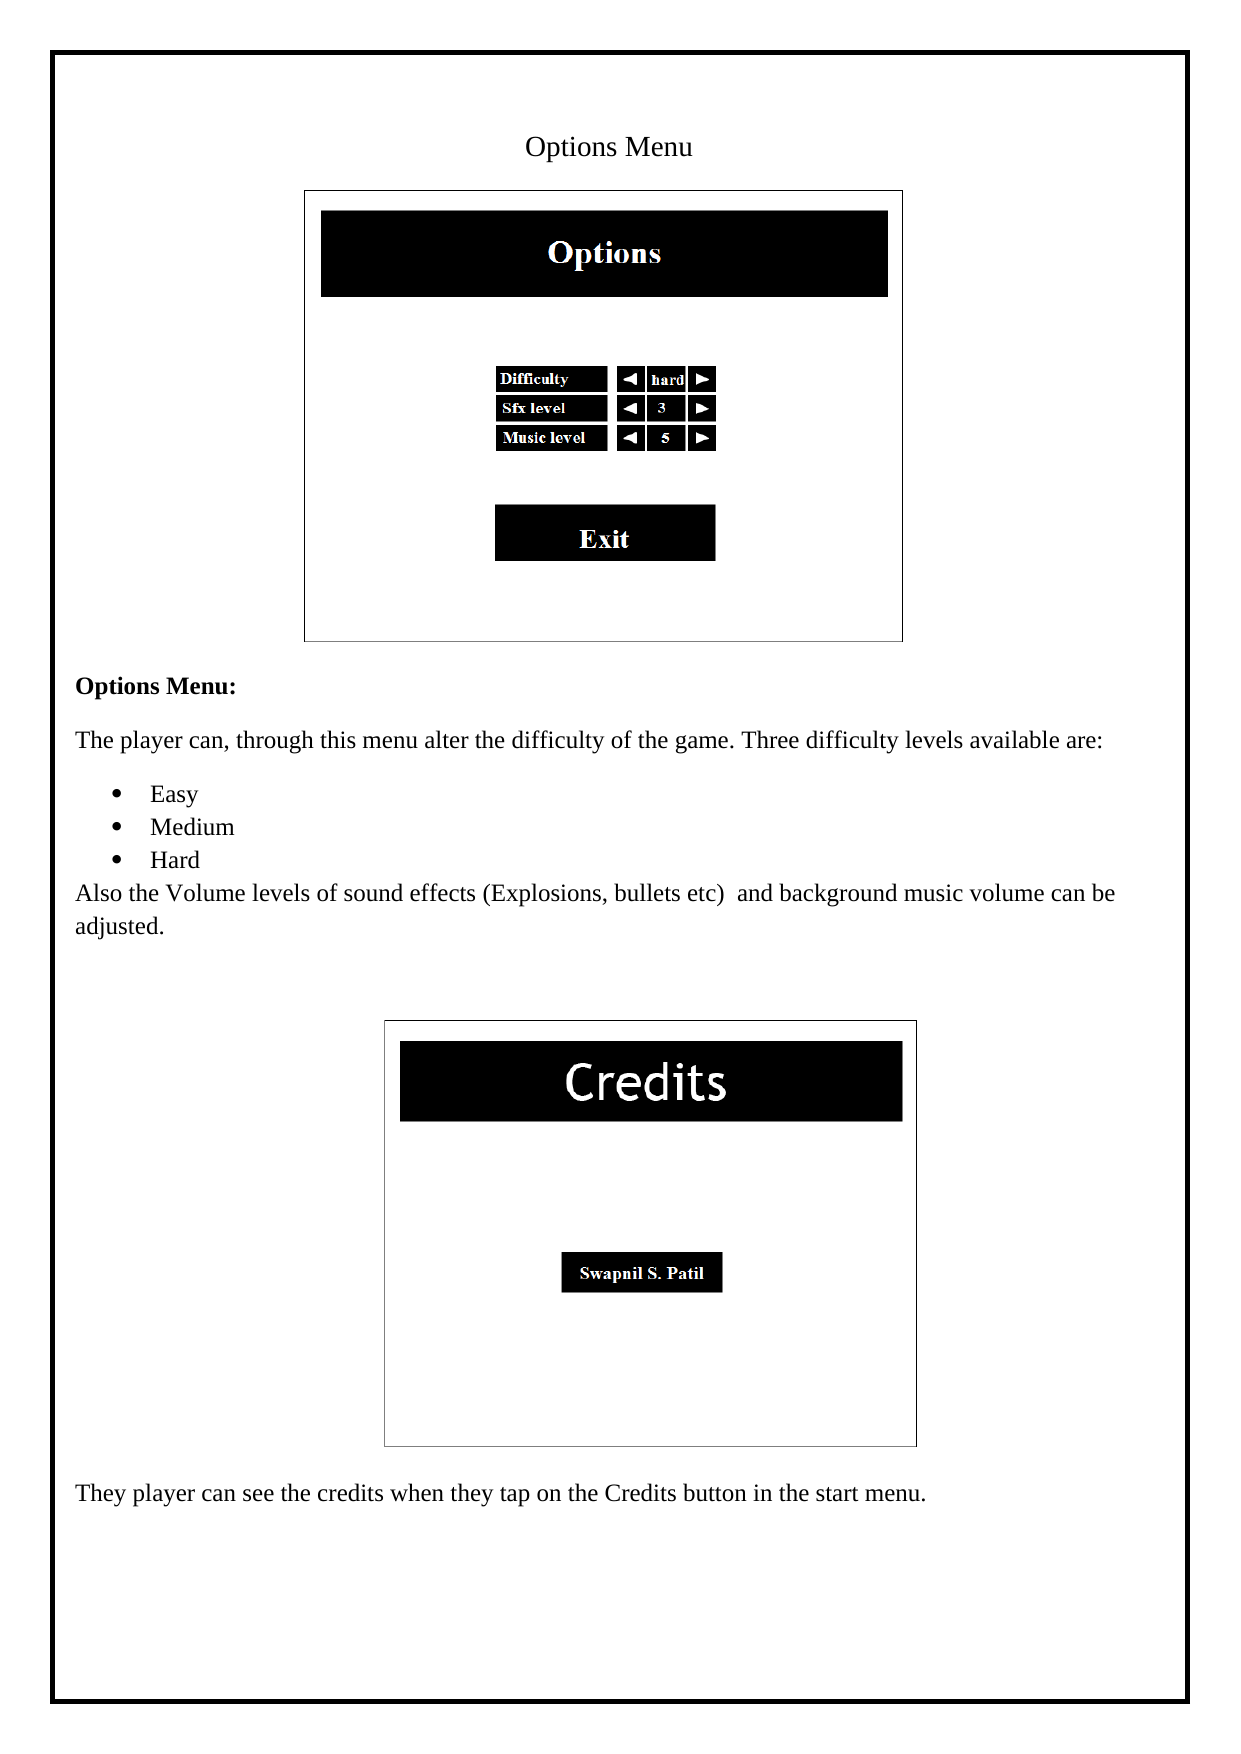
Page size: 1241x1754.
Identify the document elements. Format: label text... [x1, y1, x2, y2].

list Hard [112, 845, 1165, 874]
text Options Menu: [75, 671, 1165, 700]
text Also the Volume levels of sound effects (Explosions, bullets etc) and background music volume can be adjusted. [75, 878, 1165, 940]
list Medium [112, 812, 1165, 841]
picture [300, 188, 908, 646]
list Easy [112, 779, 1165, 808]
text Options Menu [525, 129, 1165, 162]
picture [381, 1018, 922, 1453]
text The player can, through this menu alter the difficulty of the game. Three difficulty levels available are: [75, 725, 1165, 754]
text They player can see the credits when they tap on the Credits button in the start menu. [75, 1478, 1165, 1507]
